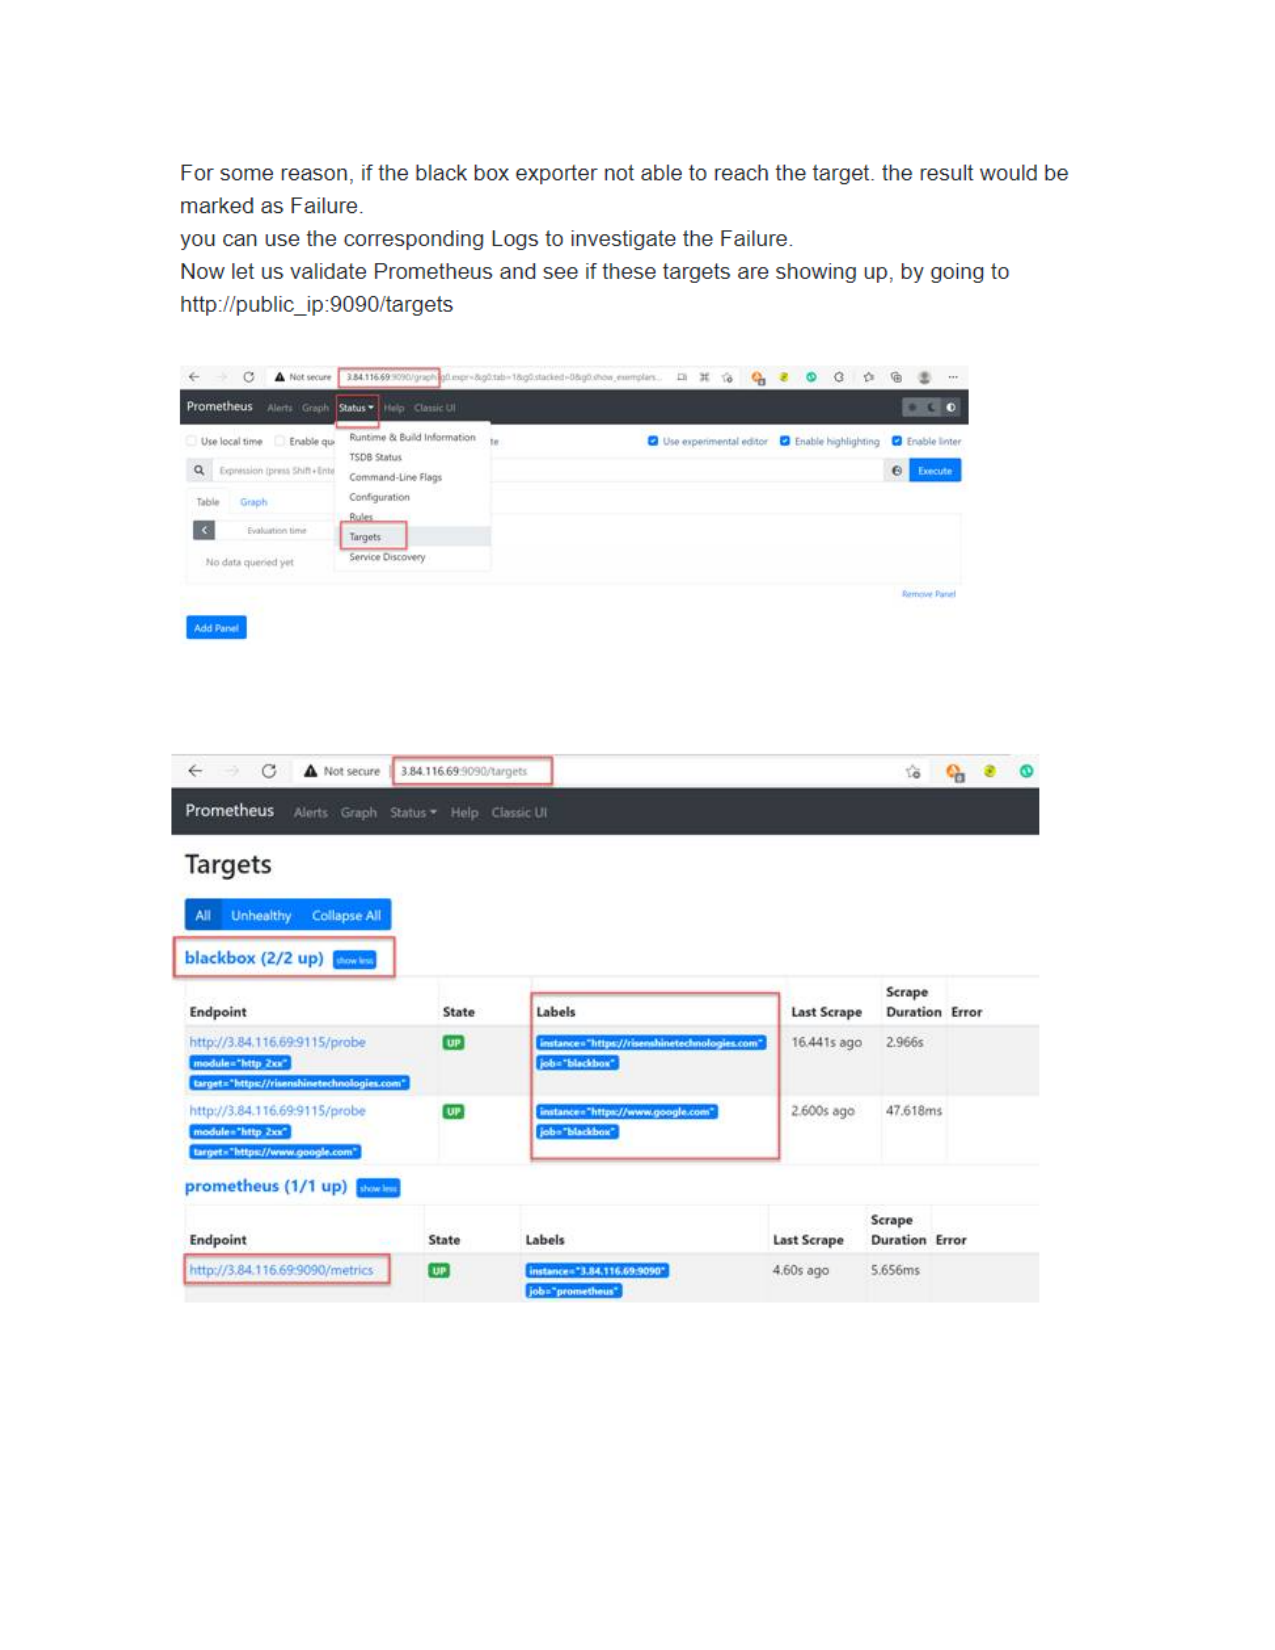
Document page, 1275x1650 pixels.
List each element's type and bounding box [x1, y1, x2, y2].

picture [150, 150, 1125, 660]
picture [150, 737, 1125, 1320]
